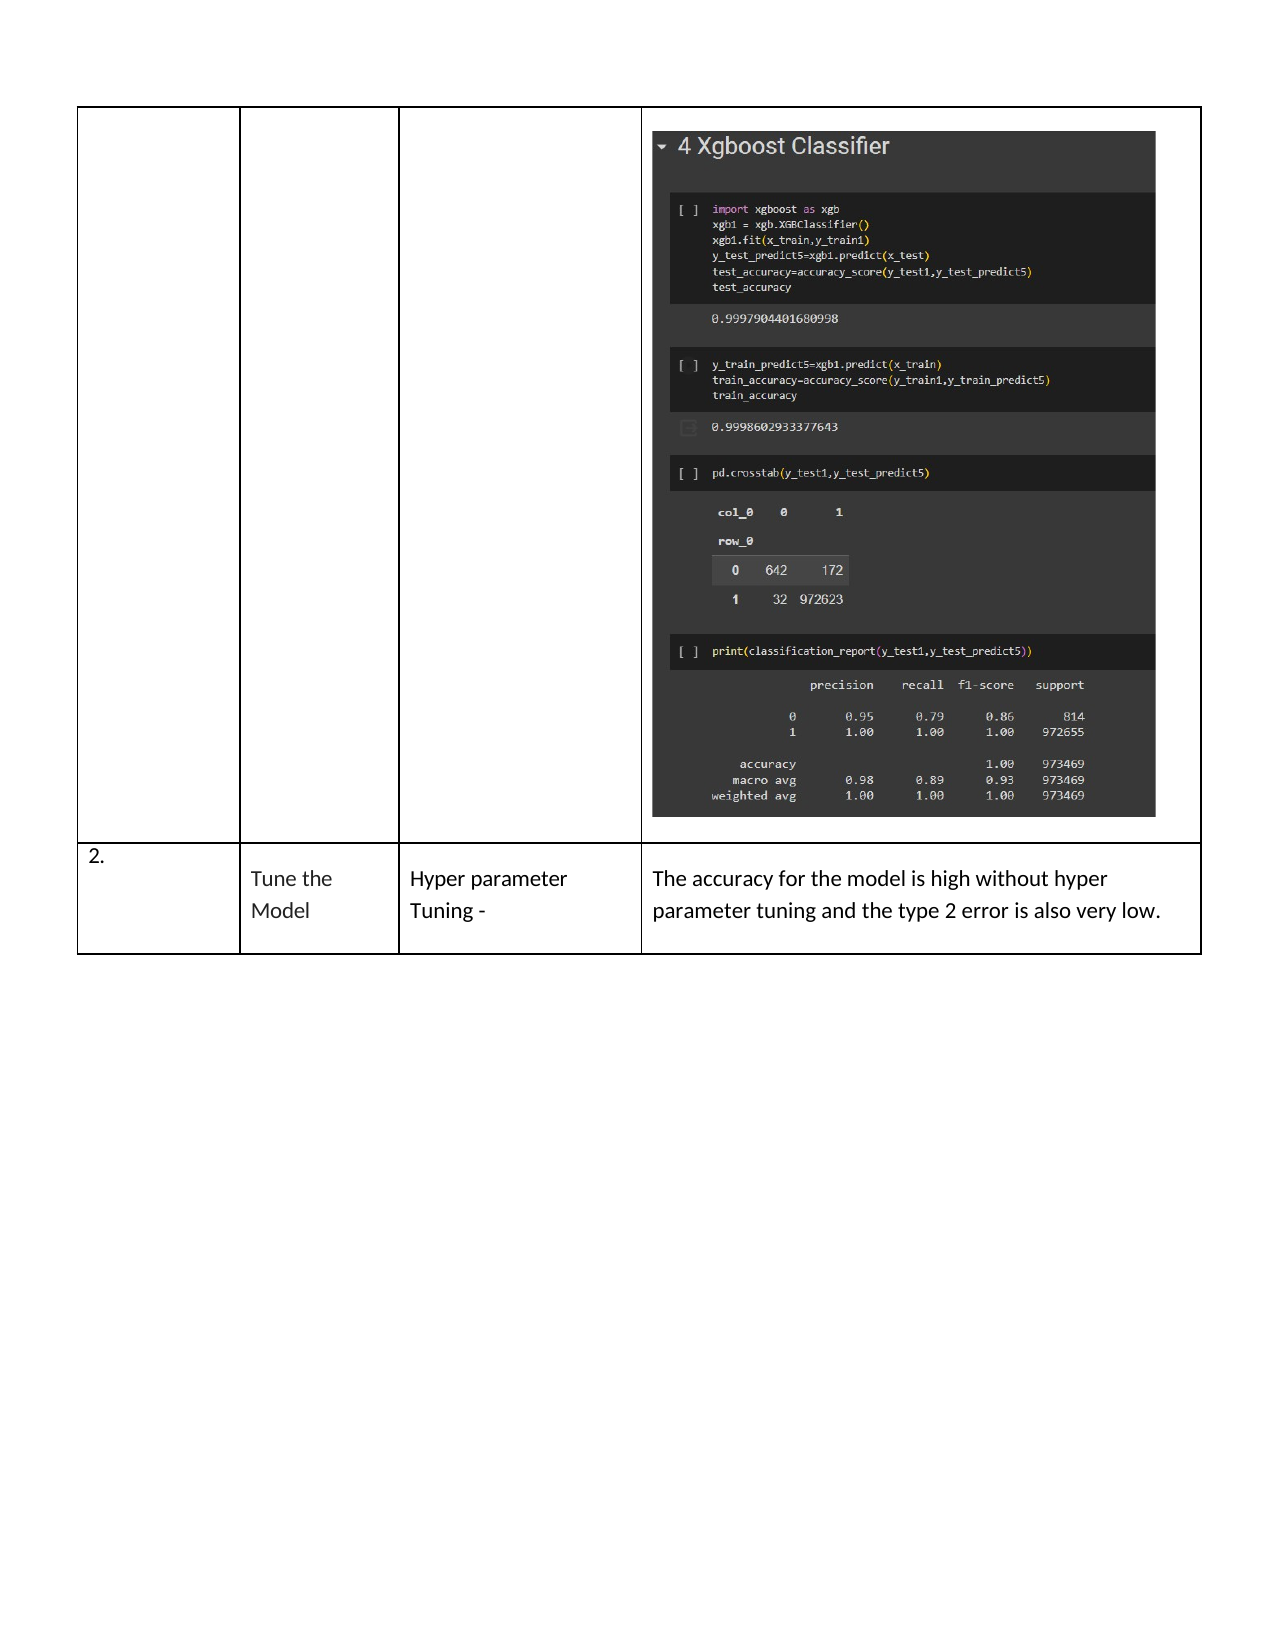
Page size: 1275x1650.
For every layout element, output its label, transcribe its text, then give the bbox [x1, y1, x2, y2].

table_header [78, 108, 239, 842]
table_cell Hyper parameter Tuning - [400, 844, 641, 953]
table_header [642, 108, 1200, 842]
table_cell 2. [78, 844, 239, 953]
table_cell The accuracy for the model is high without hyper parameter tuning and the type 2 error is also very low. [642, 844, 1200, 953]
table_header [400, 108, 641, 842]
table_cell Tune the Model [241, 844, 398, 953]
picture [652, 131, 1156, 817]
table_header [241, 108, 398, 842]
